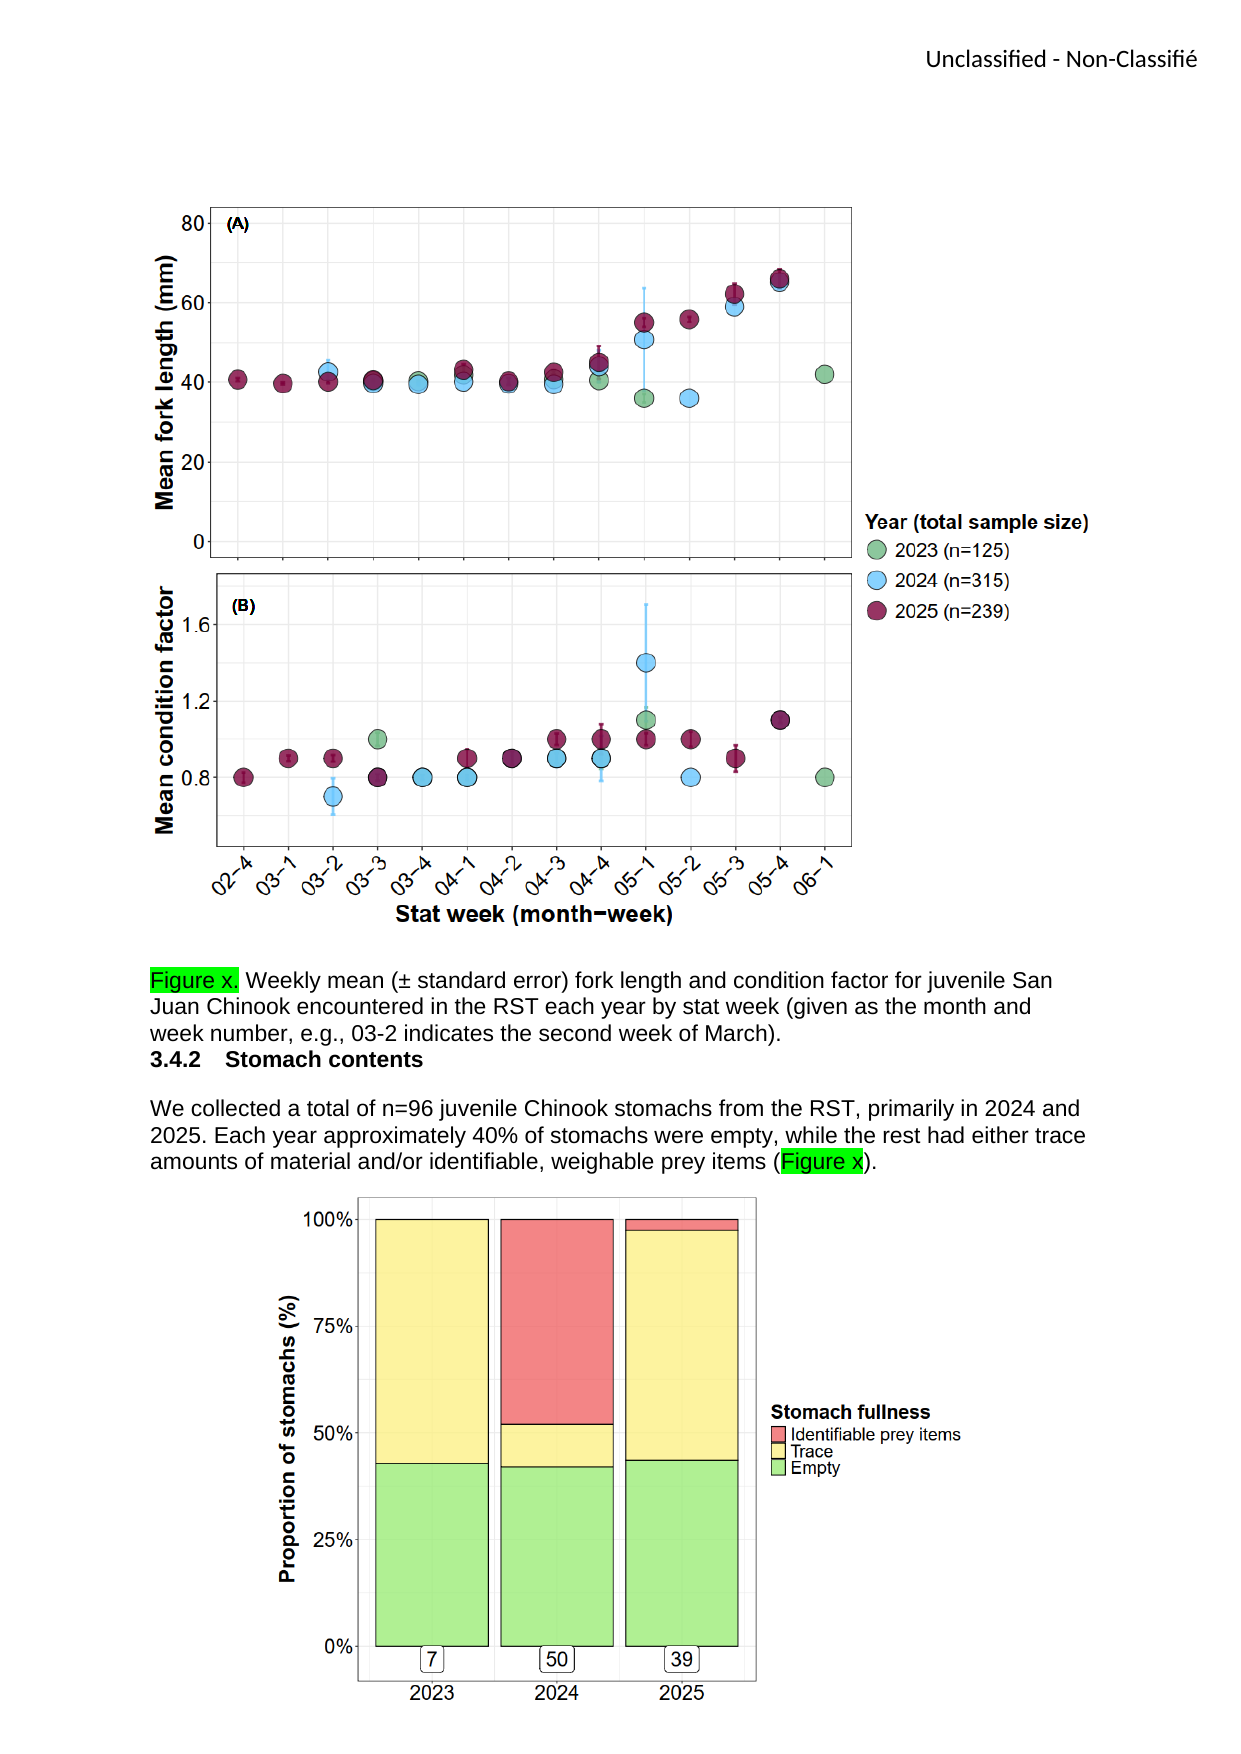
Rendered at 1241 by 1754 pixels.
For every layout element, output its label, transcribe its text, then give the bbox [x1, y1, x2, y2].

subtitle Stomach contents [150, 1046, 1090, 1072]
picture [150, 202, 1087, 925]
text Figure x. Weekly mean (± standard error) fork length and condition factor for juvenile San Juan Chinook encountered in the RST each year by stat week (given as the month and week number, e.g., 03-2 indicates the second week of March). [150, 967, 1090, 1046]
text We collected a total of n=96 juvenile Chinook stomachs from the RST, primarily in 2024 and 2025. Each year approximately 40% of stomachs were empty, while the rest had either trace amounts of material and/or identifiable, weighable prey items (Figure x). [150, 1095, 1090, 1174]
picture [275, 1195, 963, 1712]
